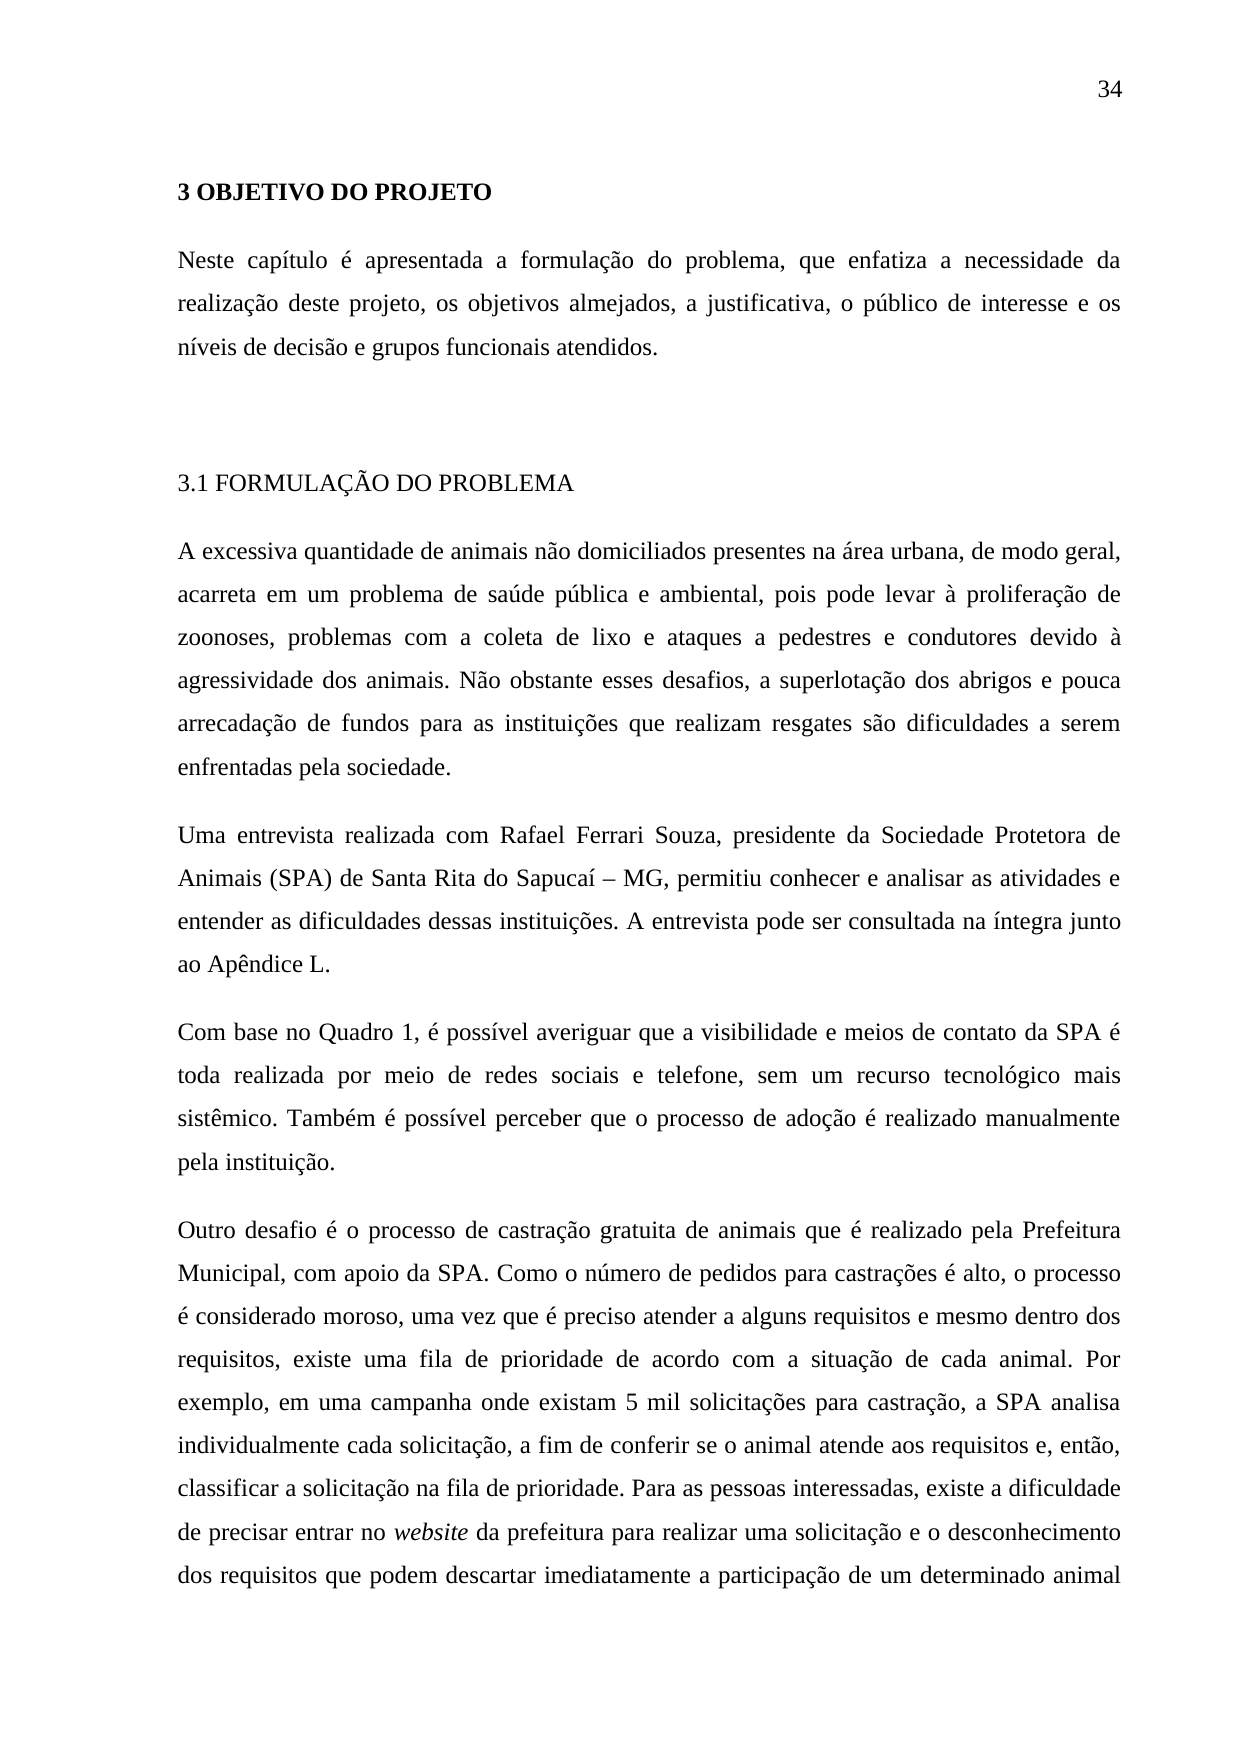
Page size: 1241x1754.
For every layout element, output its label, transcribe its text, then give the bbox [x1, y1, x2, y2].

text Uma entrevista realizada com Rafael Ferrari Souza, presidente da Sociedade Protetora de Animais (SPA) de Santa Rita do Sapucaí – MG, permitiu conhecer e analisar as atividades e entender as dificuldades dessas instituições. A entrevista pode ser consultada na íntegra junto ao Apêndice L. [177, 820, 1122, 978]
text A excessiva quantidade de animais não domiciliados presentes na área urbana, de modo geral, acarreta em um problema de saúde pública e ambiental, pois pode levar à proliferação de zoonoses, problemas com a coleta de lixo e ataques a pedestres e condutores devido à agressividade dos animais. Não obstante esses desafios, a superlotação dos abrigos e pouca arrecadação de fundos para as instituições que realizam resgates são dificuldades a serem enfrentadas pela sociedade. [177, 536, 1122, 780]
subtitle 3 OBJETIVO DO PROJETO [177, 177, 1122, 206]
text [177, 1215, 1122, 1588]
text Com base no Quadro 1, é possível averiguar que a visibilidade e meios de contato da SPA é toda realizada por meio de redes sociais e telefone, sem um recurso tecnológico mais sistêmico. Também é possível perceber que o processo de adoção é realizado manualmente pela instituição. [177, 1017, 1122, 1175]
subtitle 3.1 FORMULAÇÃO DO PROBLEMA [177, 468, 1122, 497]
text Neste capítulo é apresentada a formulação do problema, que enfatiza a necessidade da realização deste projeto, os objetivos almejados, a justificativa, o público de interesse e os níveis de decisão e grupos funcionais atendidos. [177, 245, 1122, 360]
